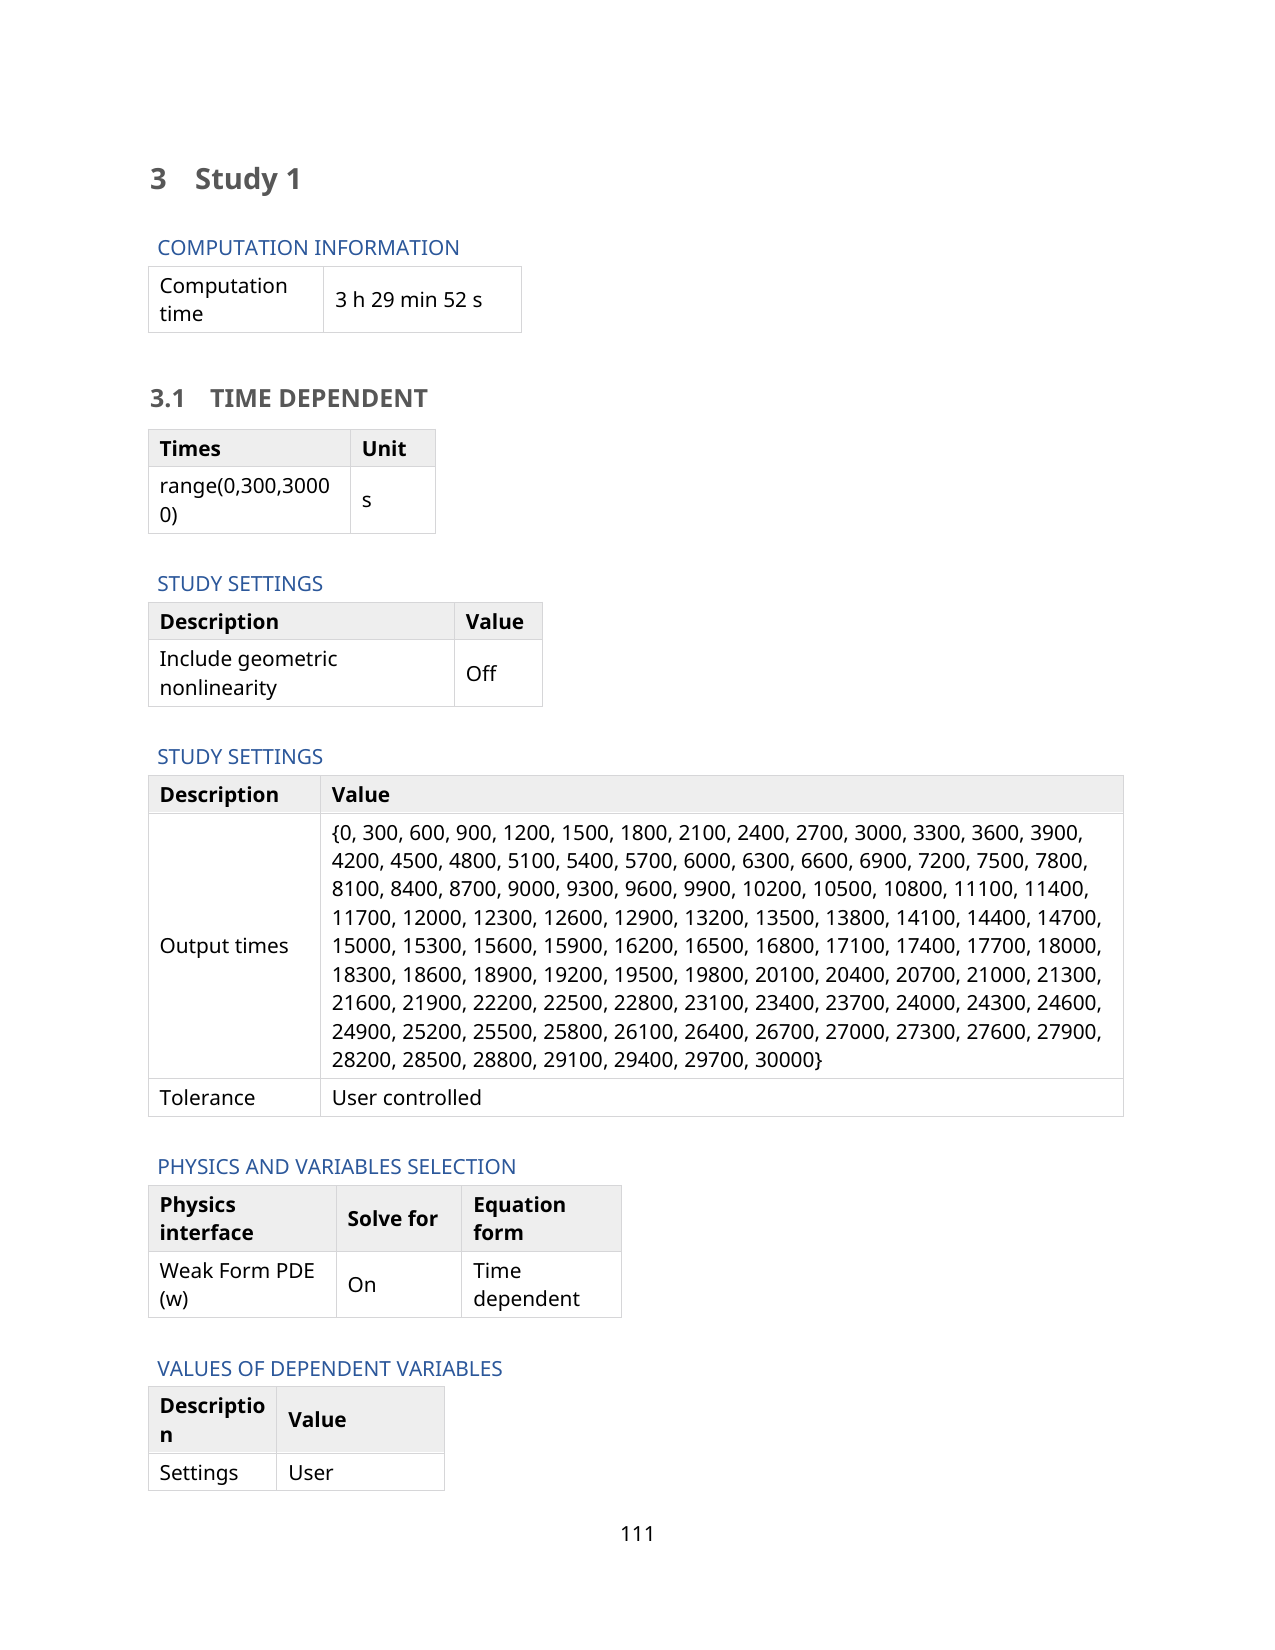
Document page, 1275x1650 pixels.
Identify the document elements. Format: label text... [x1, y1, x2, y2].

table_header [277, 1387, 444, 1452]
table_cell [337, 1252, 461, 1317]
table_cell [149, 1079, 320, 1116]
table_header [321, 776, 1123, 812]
text Study settings [157, 569, 1125, 597]
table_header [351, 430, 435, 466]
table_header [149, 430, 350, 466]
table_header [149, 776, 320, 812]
text Values of dependent variables [157, 1354, 1125, 1382]
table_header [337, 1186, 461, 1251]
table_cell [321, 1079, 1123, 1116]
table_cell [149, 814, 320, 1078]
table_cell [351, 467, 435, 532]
text Physics and variables selection [157, 1152, 1125, 1181]
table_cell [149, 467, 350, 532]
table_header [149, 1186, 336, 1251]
text Study settings [157, 742, 1125, 771]
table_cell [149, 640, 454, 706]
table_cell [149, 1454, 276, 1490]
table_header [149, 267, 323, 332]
text Computation information [157, 233, 1125, 262]
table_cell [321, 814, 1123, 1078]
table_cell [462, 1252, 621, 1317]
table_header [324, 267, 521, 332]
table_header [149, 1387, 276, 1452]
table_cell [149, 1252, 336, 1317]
subtitle Study 1 [150, 158, 1125, 198]
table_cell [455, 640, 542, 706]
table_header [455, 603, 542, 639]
subtitle Time Dependent [150, 381, 1125, 415]
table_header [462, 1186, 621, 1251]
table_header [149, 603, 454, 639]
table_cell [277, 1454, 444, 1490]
